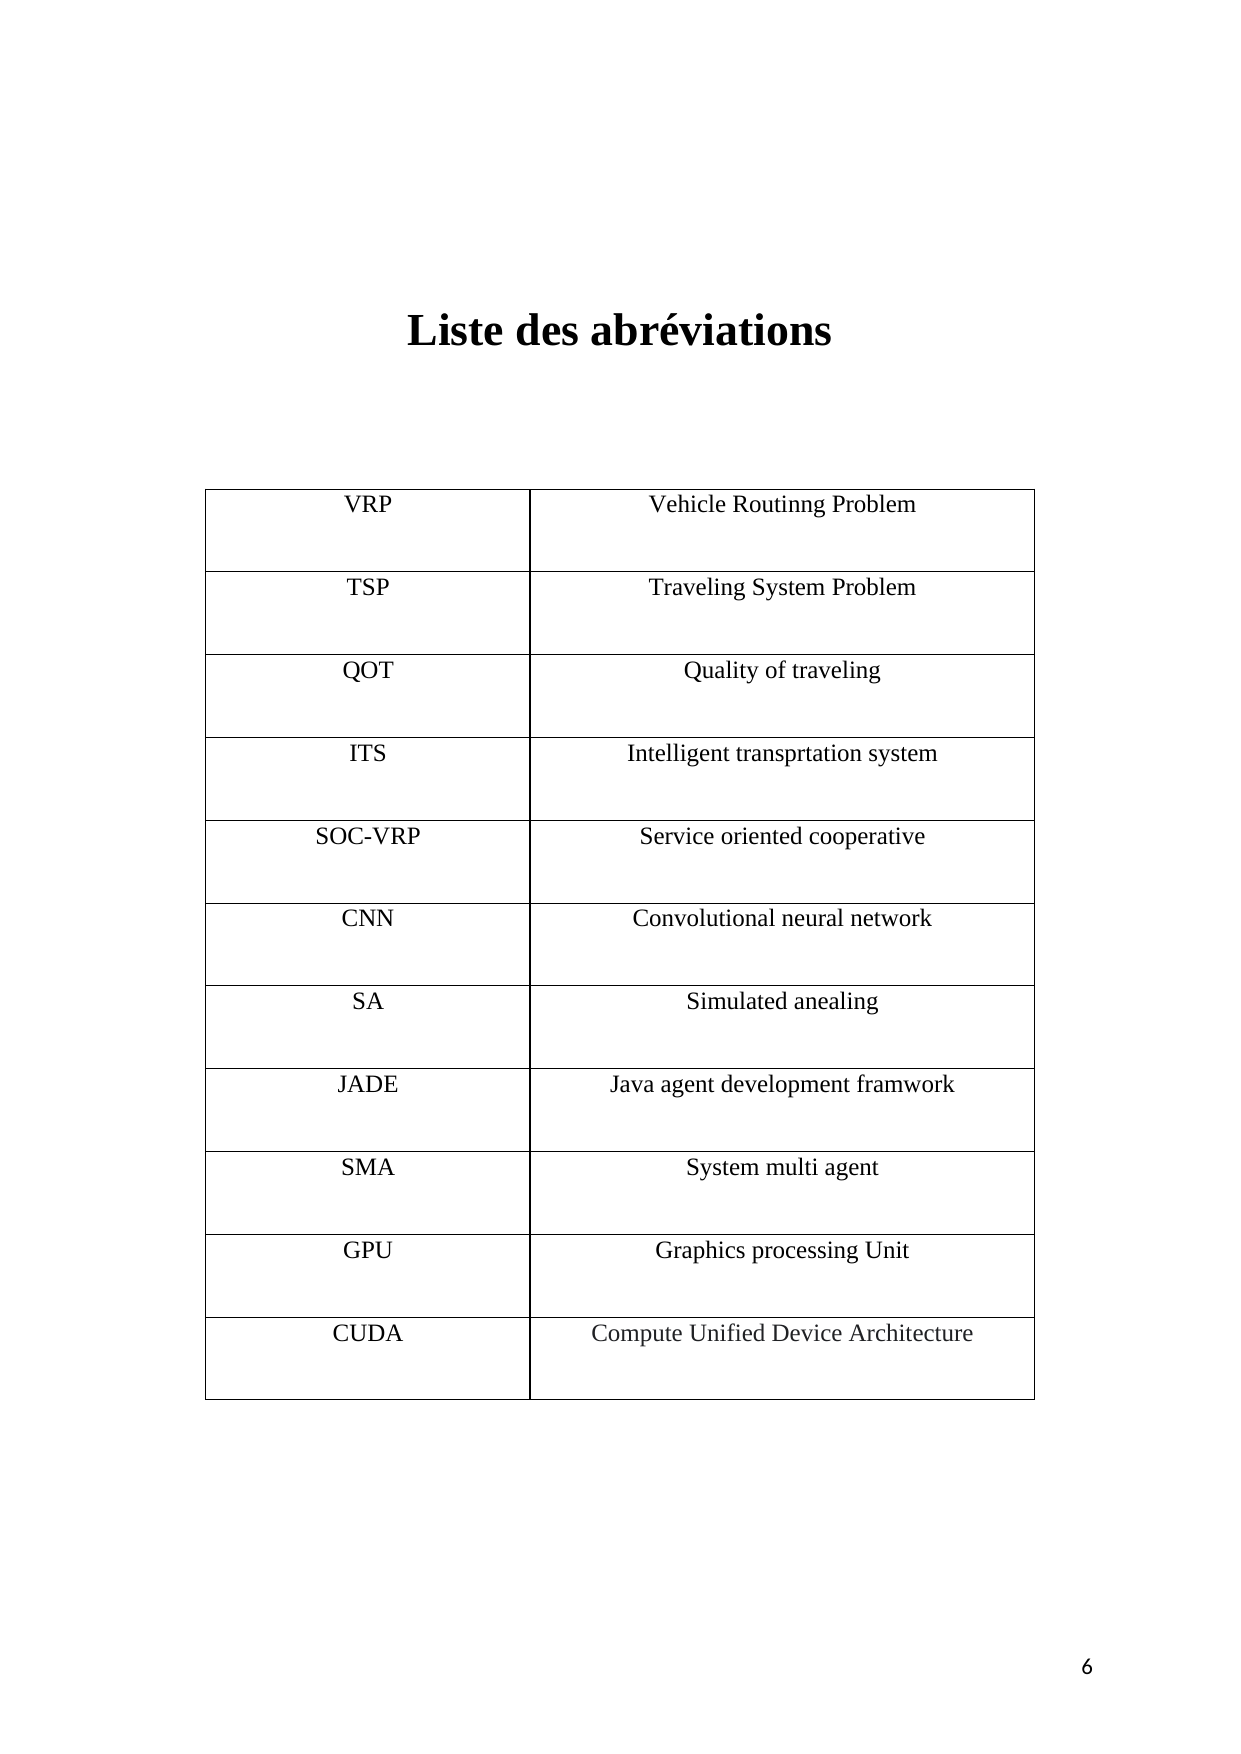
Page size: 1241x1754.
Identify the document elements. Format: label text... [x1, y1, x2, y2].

table_cell SOC-VRP [206, 821, 529, 902]
table_cell CNN [206, 904, 529, 985]
table_cell Quality of traveling [531, 655, 1034, 737]
table_cell its [206, 738, 529, 820]
table_cell Java agent development framwork [531, 1069, 1034, 1151]
table_cell JADE [206, 1069, 529, 1151]
table_header VRP [206, 490, 529, 571]
table_header Vehicle Routinng Problem [531, 490, 1034, 571]
table_cell System multi agent [531, 1152, 1034, 1234]
table_cell GPU [206, 1235, 529, 1317]
table_cell SMA [206, 1152, 529, 1234]
table_cell CUDA [206, 1318, 529, 1399]
table_cell Traveling System Problem [531, 572, 1034, 654]
text Liste des abréviations [148, 302, 1093, 355]
table_cell Compute Unified Device Architecture [531, 1318, 1034, 1399]
table_cell TSP [206, 572, 529, 654]
table_cell Graphics processing Unit [531, 1235, 1034, 1317]
table_cell Service oriented cooperative [531, 821, 1034, 902]
table_cell Convolutional neural network [531, 904, 1034, 985]
table_cell QOT [206, 655, 529, 737]
table_cell SA [206, 986, 529, 1068]
table_cell Intelligent transprtation system [531, 738, 1034, 820]
table_cell Simulated anealing [531, 986, 1034, 1068]
